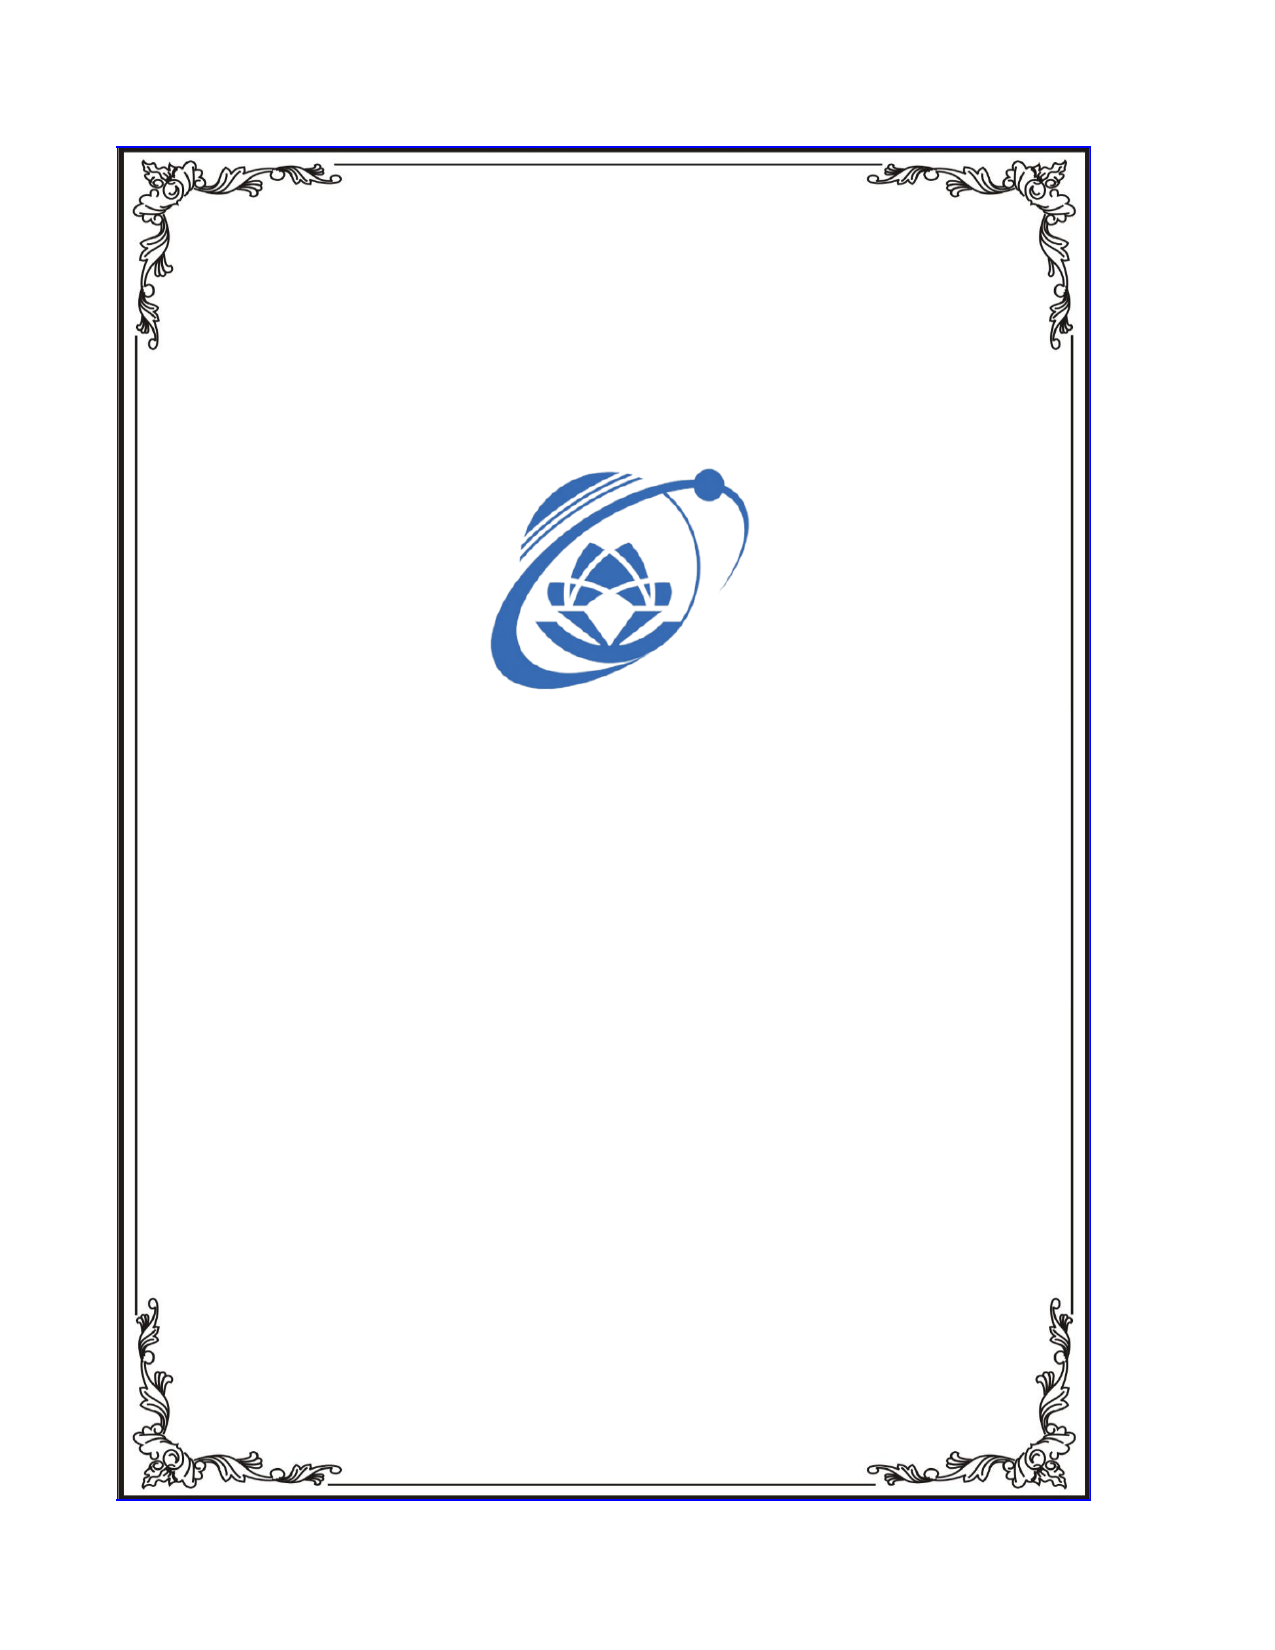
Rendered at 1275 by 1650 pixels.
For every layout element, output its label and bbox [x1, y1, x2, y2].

picture [118, 148, 1090, 1499]
